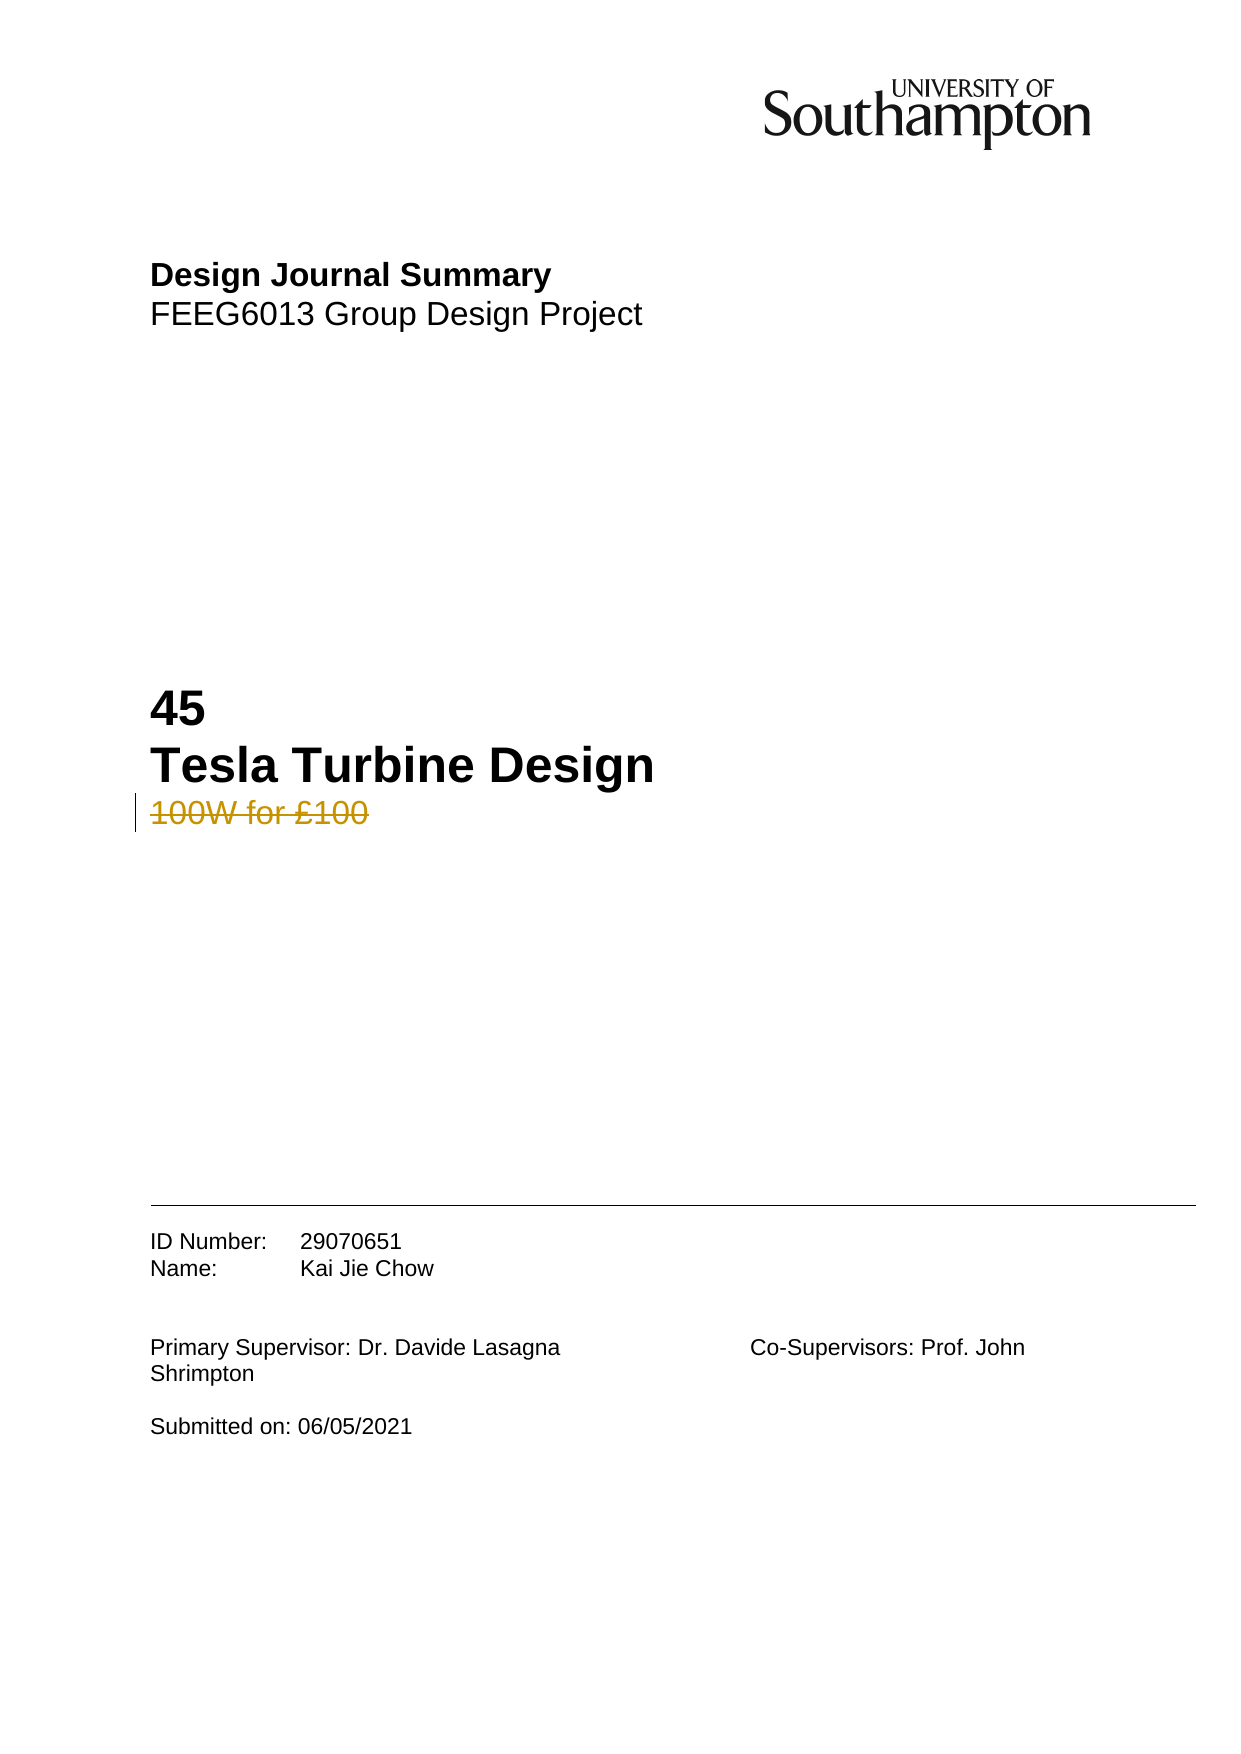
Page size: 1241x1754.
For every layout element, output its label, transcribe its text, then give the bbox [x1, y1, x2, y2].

text Primary Supervisor: Dr. Davide Lasagna Co-Supervisors: Prof. John Shrimpton [150, 1333, 1090, 1386]
text Name: Kai Jie Chow [150, 1254, 1090, 1281]
text Design Journal Summary [150, 255, 1090, 294]
text FEEG6013 Group Design Project [150, 294, 1090, 332]
text Submitted on: 06/05/2021 [150, 1413, 1090, 1439]
text 45 [150, 678, 1090, 736]
text Tesla Turbine Design [150, 736, 1090, 793]
text ID Number: 29070651 [150, 1228, 1090, 1254]
picture [764, 79, 1091, 150]
